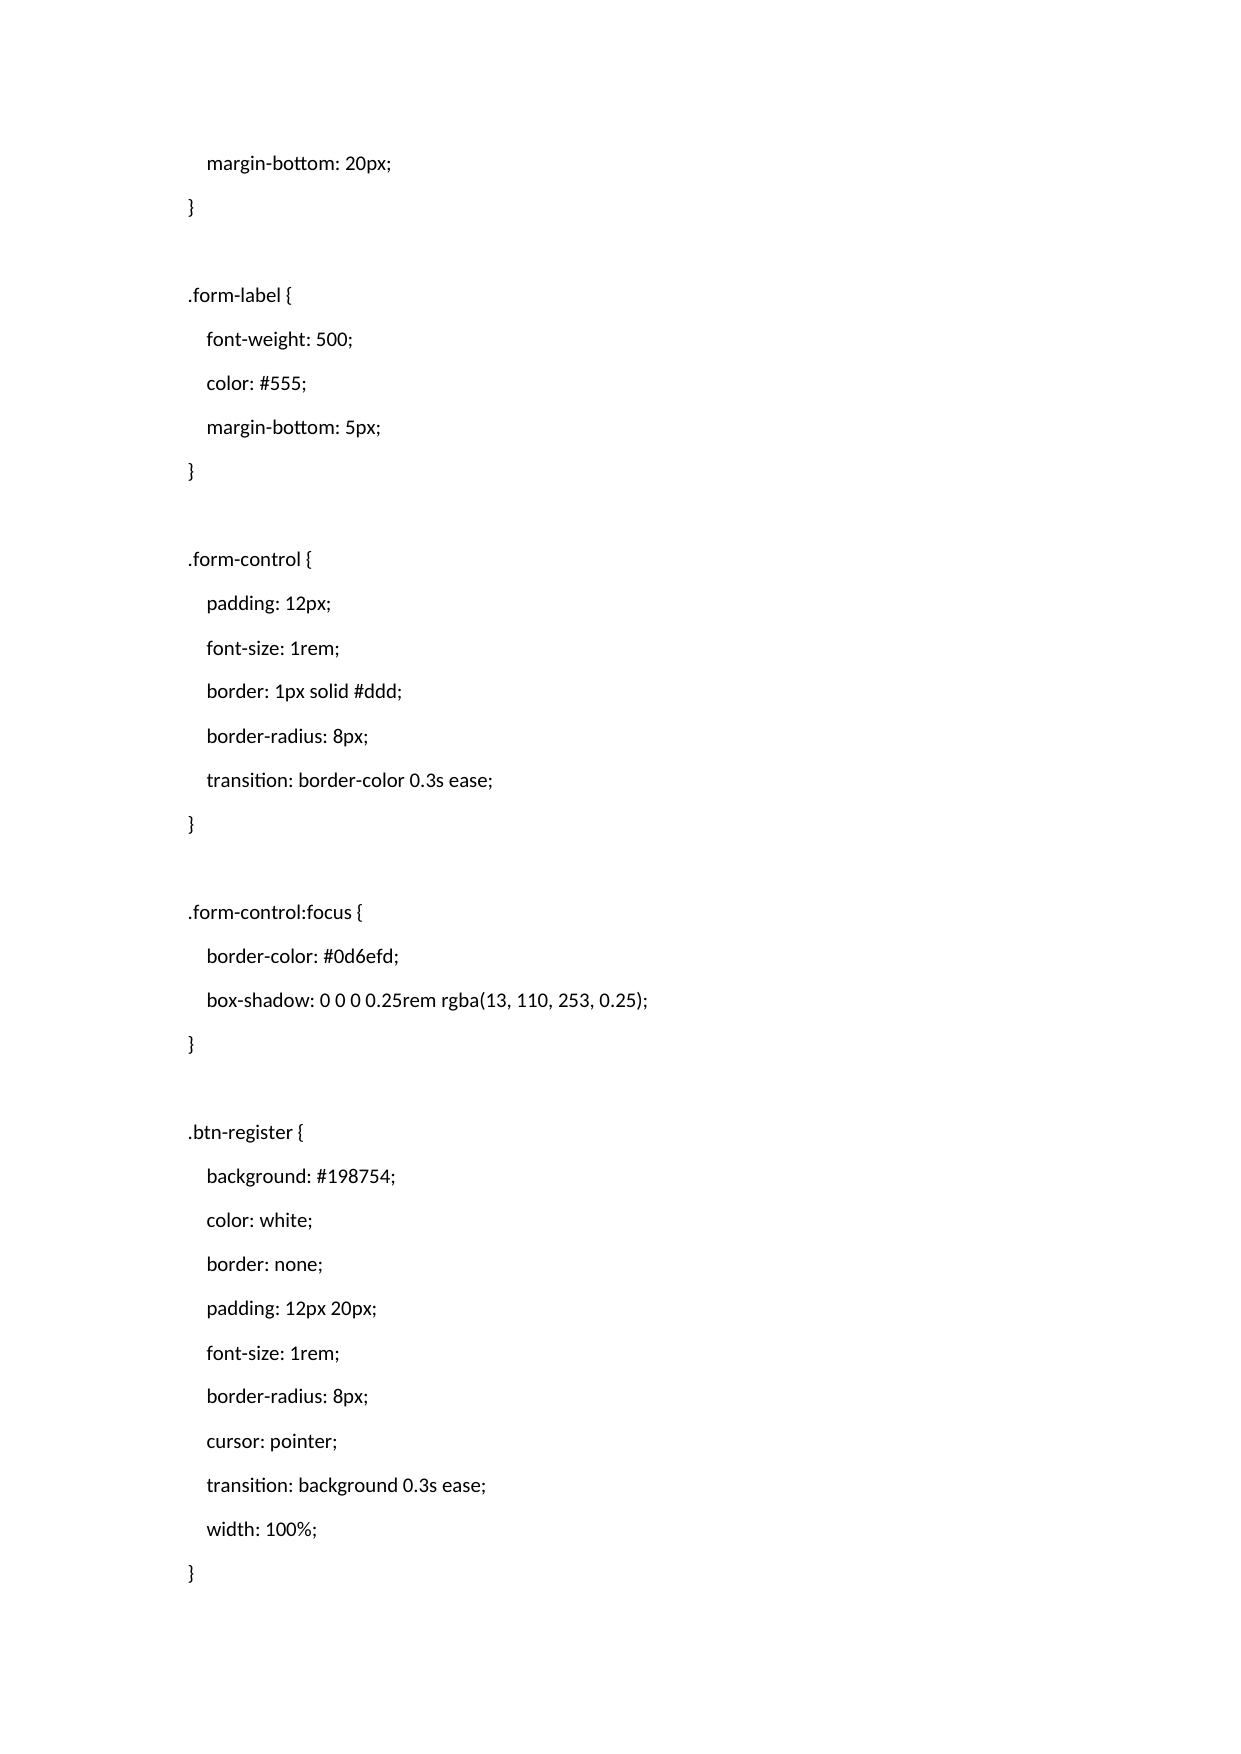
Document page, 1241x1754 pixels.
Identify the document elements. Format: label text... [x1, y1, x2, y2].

text border-radius: 8px; [150, 1384, 1090, 1409]
text padding: 12px 20px; [150, 1296, 1090, 1321]
text border-color: #0d6efd; [150, 943, 1090, 968]
text border: 1px solid #ddd; [150, 679, 1090, 704]
text } [150, 811, 1090, 836]
text margin-bottom: 20px; [150, 150, 1090, 175]
text cursor: pointer; [150, 1428, 1090, 1453]
text .form-control:focus { [150, 899, 1090, 924]
text transition: background 0.3s ease; [150, 1472, 1090, 1497]
text } [150, 1560, 1090, 1585]
text font-size: 1rem; [150, 1340, 1090, 1365]
text background: #198754; [150, 1163, 1090, 1189]
text margin-bottom: 5px; [150, 414, 1090, 440]
text } [150, 194, 1090, 219]
text width: 100%; [150, 1516, 1090, 1541]
text .form-control { [150, 547, 1090, 572]
text color: #555; [150, 370, 1090, 396]
text transition: border-color 0.3s ease; [150, 767, 1090, 792]
text } [150, 458, 1090, 484]
text } [150, 1031, 1090, 1057]
text .form-label { [150, 282, 1090, 308]
text box-shadow: 0 0 0 0.25rem rgba(13, 110, 253, 0.25); [150, 987, 1090, 1013]
text font-weight: 500; [150, 326, 1090, 352]
text font-size: 1rem; [150, 635, 1090, 660]
text .btn-register { [150, 1119, 1090, 1145]
text border-radius: 8px; [150, 723, 1090, 748]
text padding: 12px; [150, 591, 1090, 616]
text color: white; [150, 1207, 1090, 1233]
text border: none; [150, 1252, 1090, 1277]
